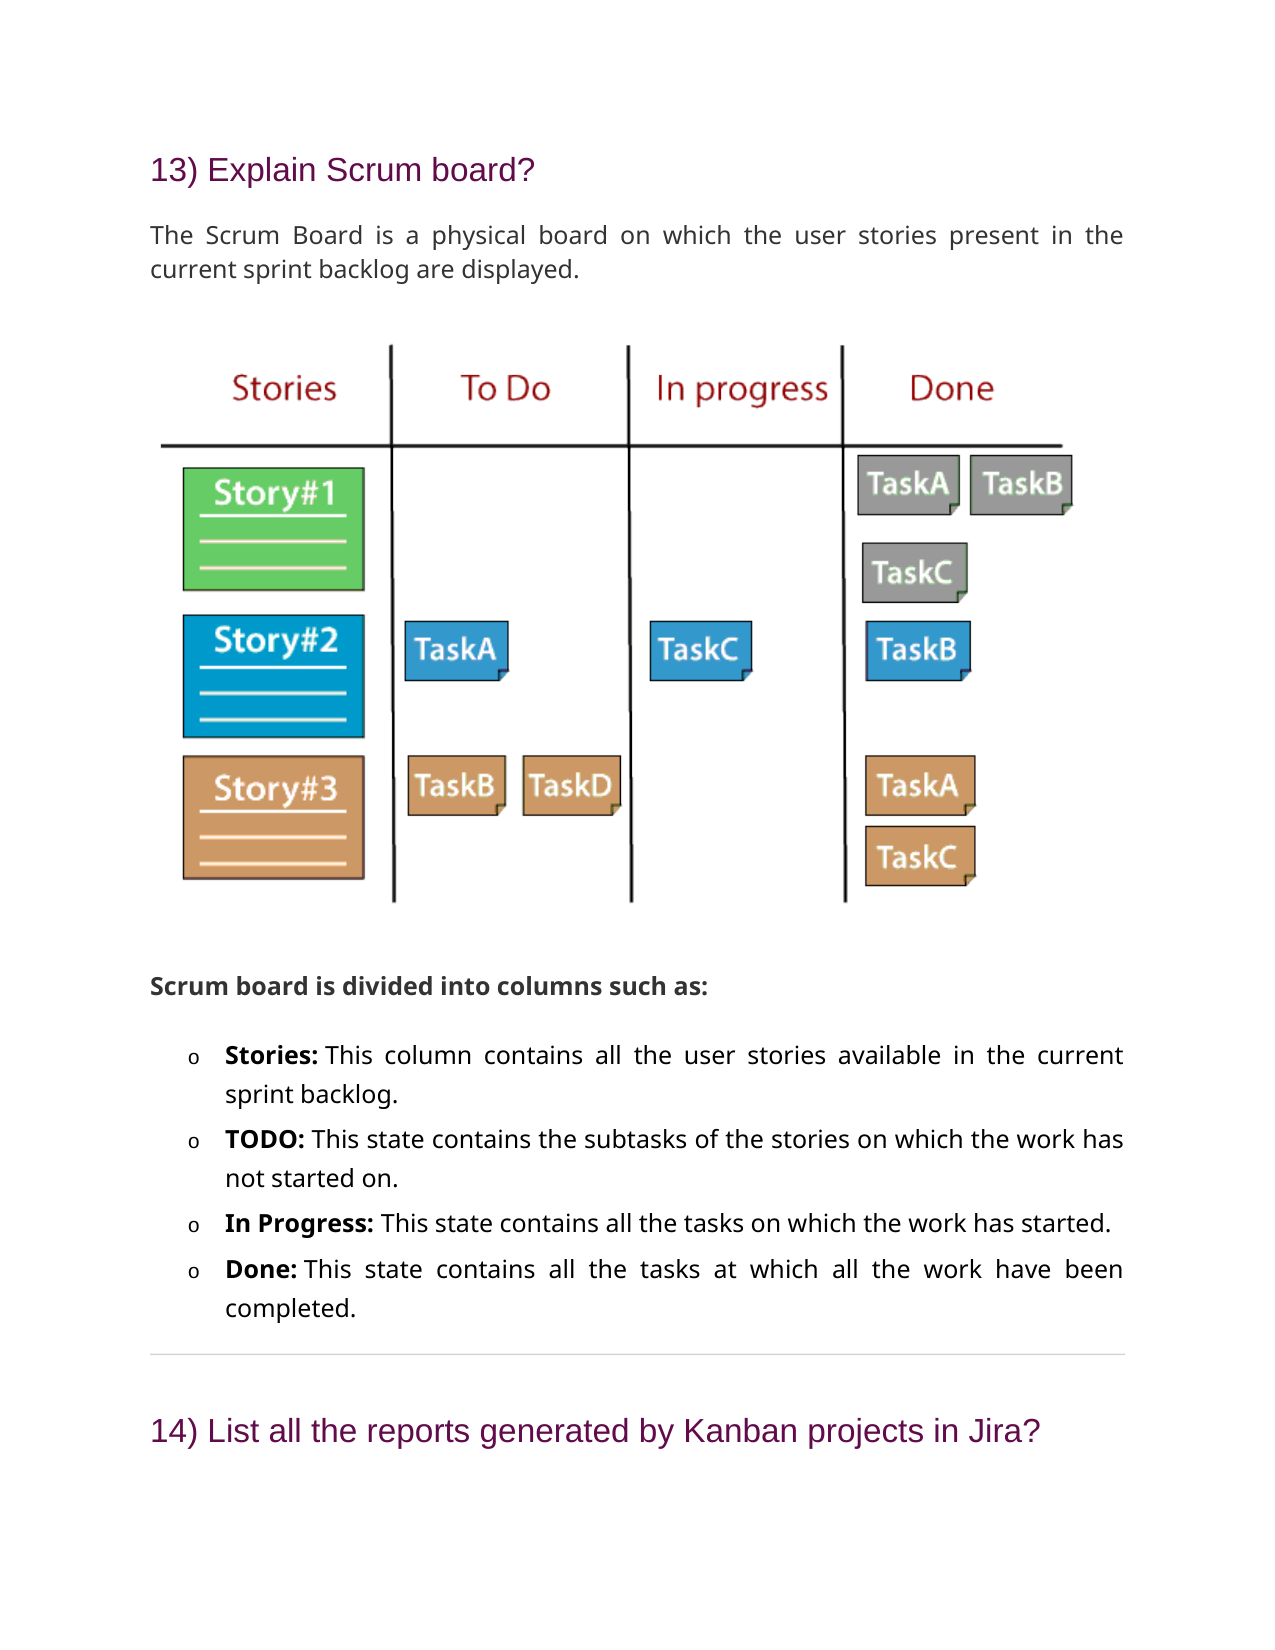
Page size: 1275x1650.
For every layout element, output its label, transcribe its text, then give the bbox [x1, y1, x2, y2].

text 13) Explain Scrum board? [150, 150, 1125, 188]
text Scrum board is divided into columns such as: [150, 969, 1125, 1003]
text The Scrum Board is a physical board on which the user stories present in the current sprint backlog are displayed. [150, 218, 1125, 286]
text 14) List all the reports generated by Kanban projects in Jira? [150, 1411, 1125, 1449]
list Done: This state contains all the tasks at which all the work have been completed. [187, 1246, 1125, 1324]
list Stories: This column contains all the user stories available in the current sprint backlog. [187, 1032, 1125, 1110]
list In Progress: This state contains all the tasks on which the work has started. [187, 1201, 1125, 1240]
list TODO: This state contains the subtasks of the stories on which the work has not started on. [187, 1117, 1125, 1195]
picture [150, 315, 1087, 940]
